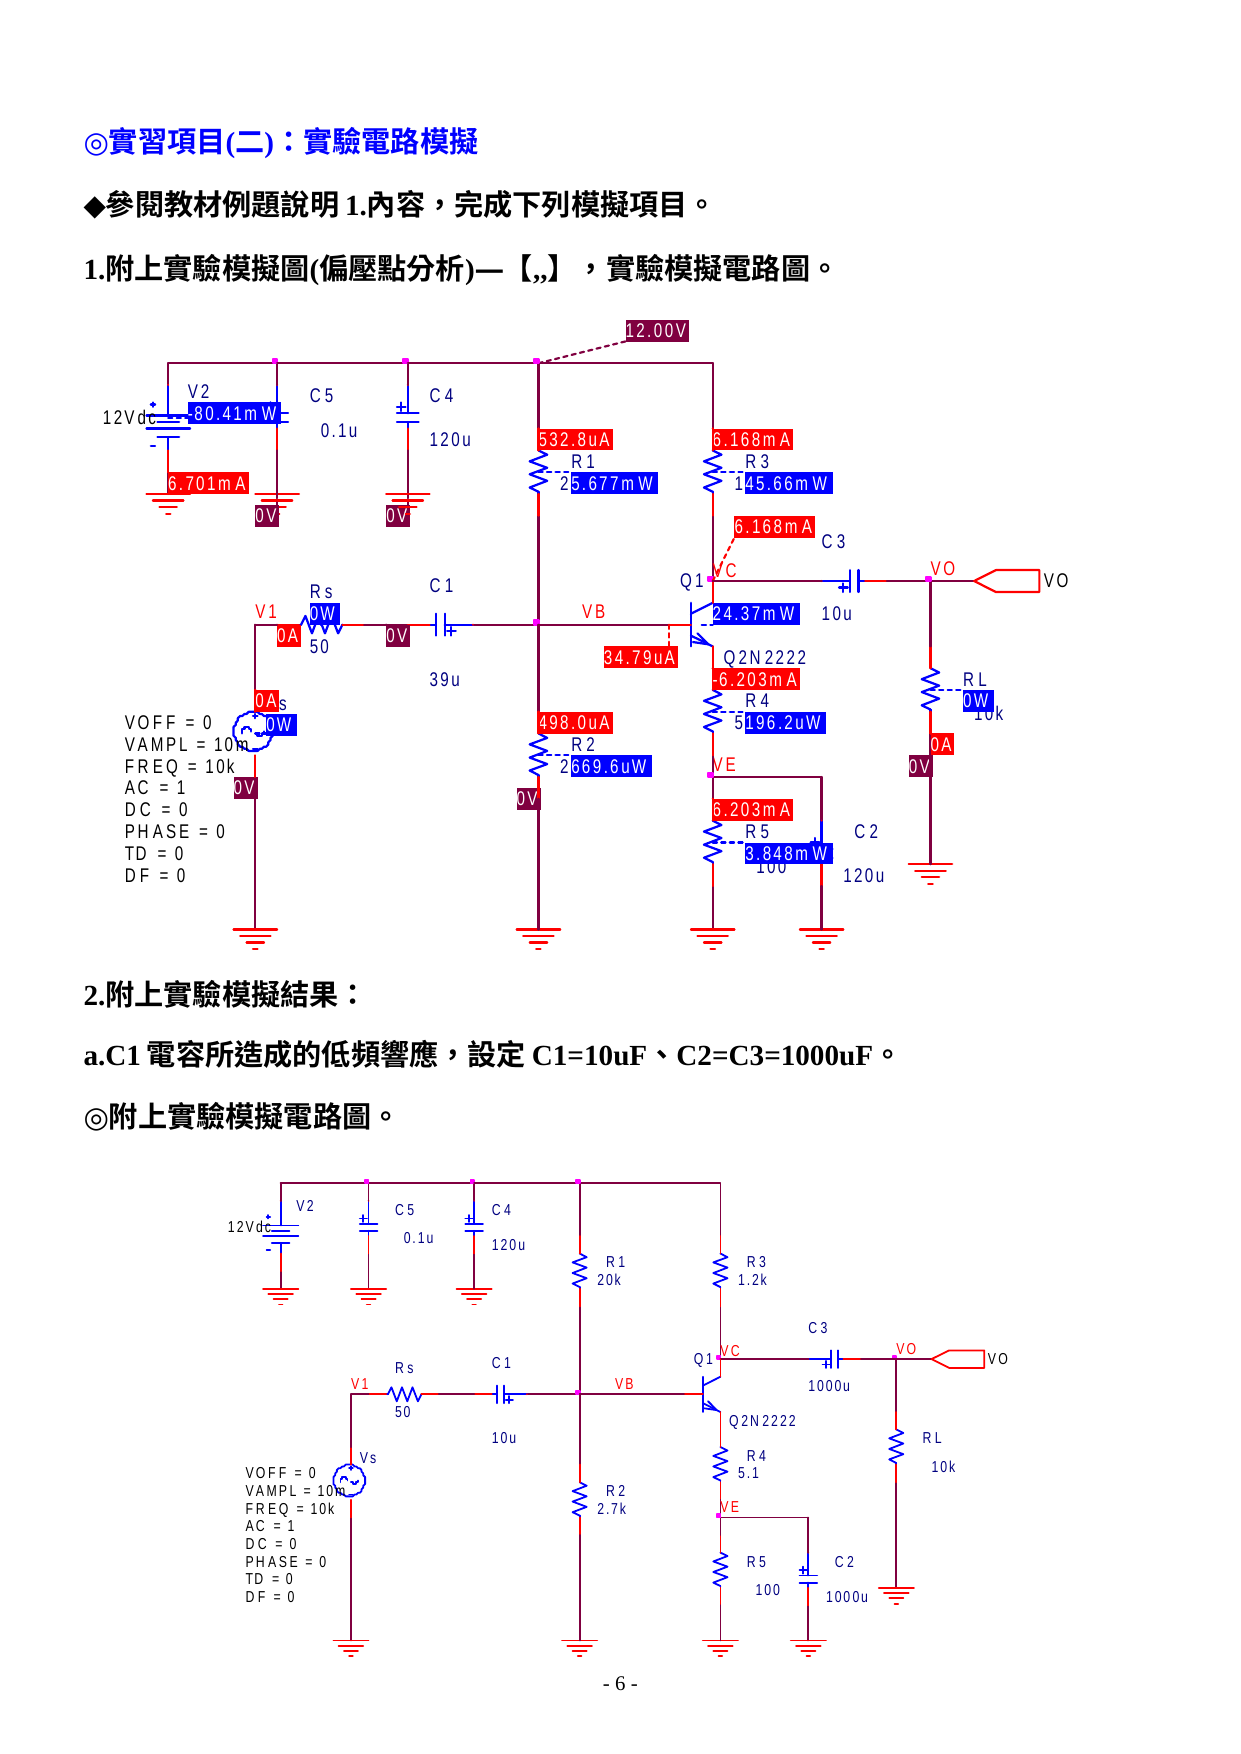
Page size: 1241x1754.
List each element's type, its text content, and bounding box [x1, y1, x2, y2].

text ◆參閱教材例題說明1.內容，完成下列模擬項目。 [83, 182, 1157, 224]
text a.C1電容所造成的低頻響應，設定C1=10uF、C2=C3=1000uF。 [83, 1034, 1157, 1073]
text ◎附上實驗模擬電路圖。 [83, 1093, 1157, 1136]
text 2.附上實驗模擬結果： [83, 974, 1157, 1014]
text 1.附上實驗模擬圖(偏壓點分析)—【,,】，實驗模擬電路圖。 [83, 245, 1157, 288]
text ◎實習項目(二)：實驗電路模擬 [83, 118, 1157, 161]
